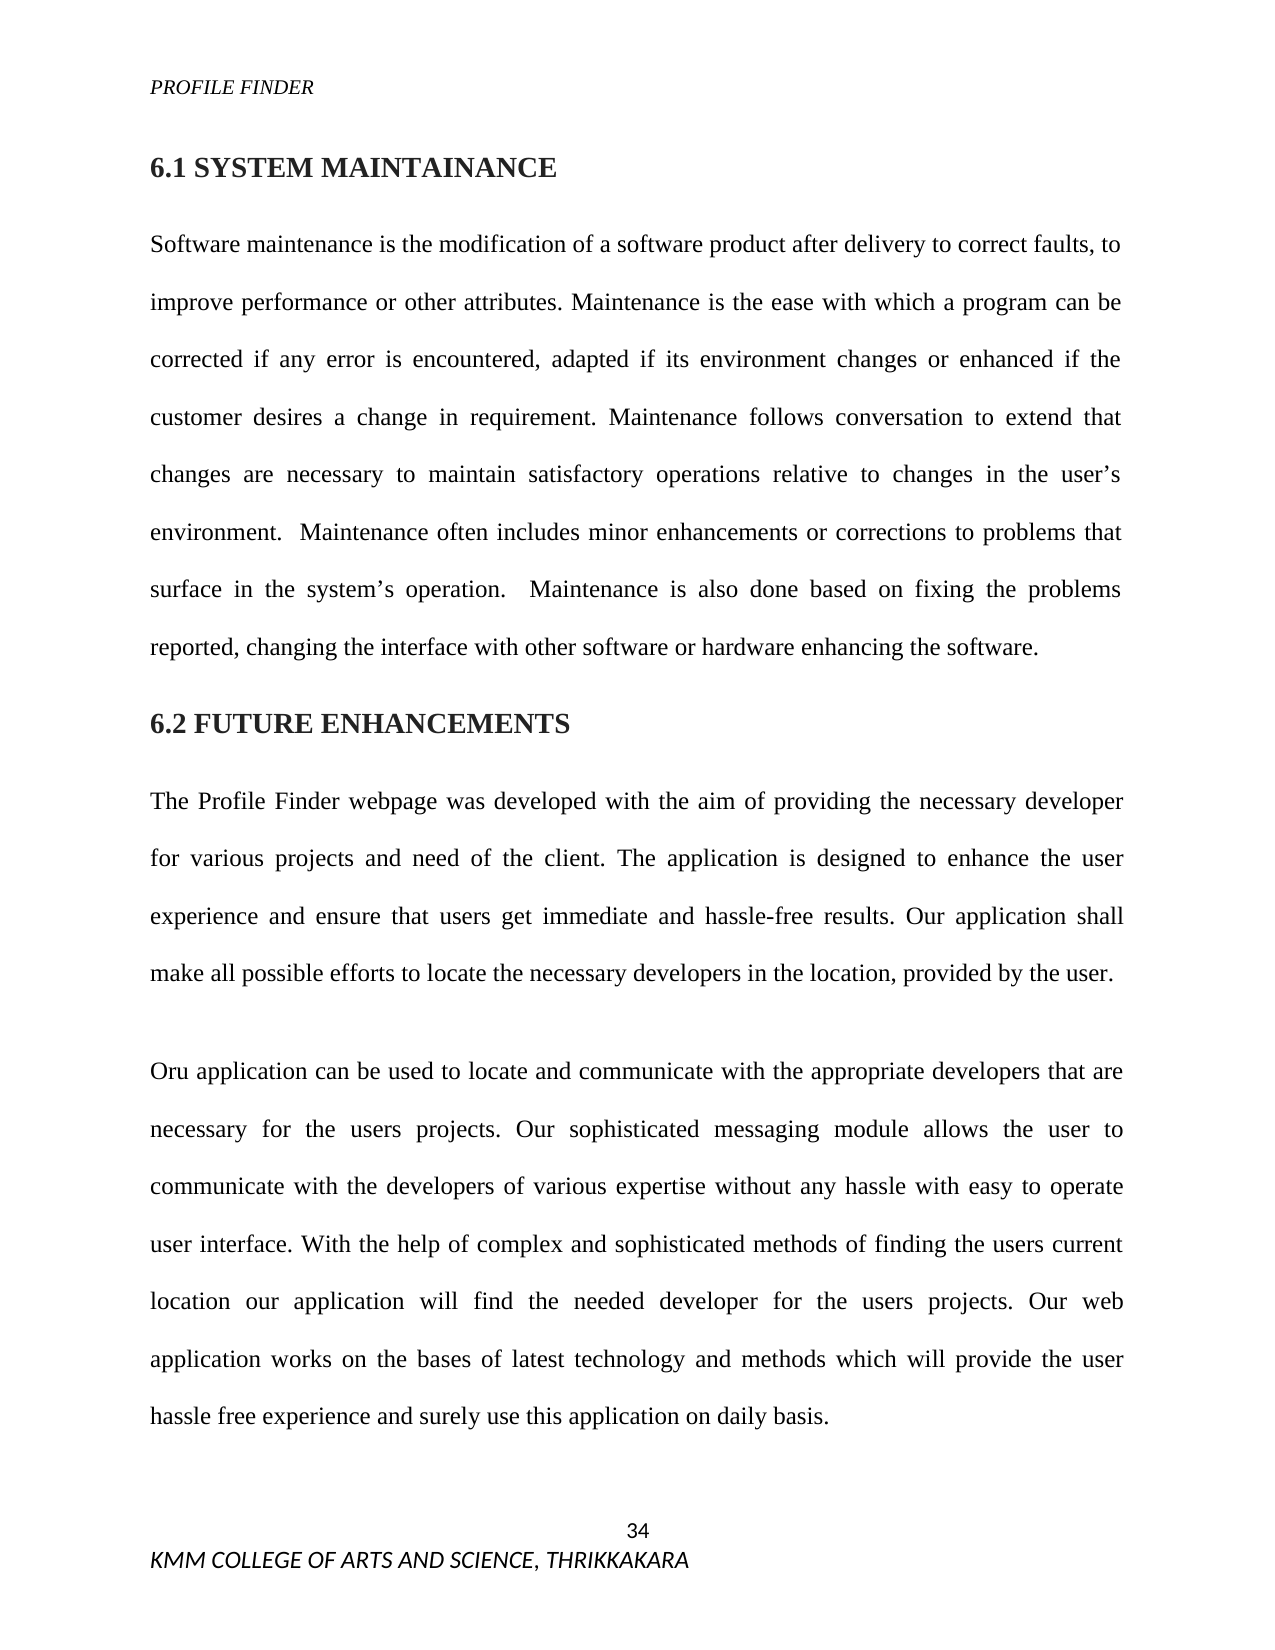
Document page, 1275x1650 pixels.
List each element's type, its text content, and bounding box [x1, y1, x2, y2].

text Oru application can be used to locate and communicate with the appropriate developers that are necessary for the users projects. Our sophisticated messaging module allows the user to communicate with the developers of various expertise without any hassle with easy to operate user interface. With the help of complex and sophisticated methods of finding the users current location our application will find the needed developer for the users projects. Our web application works on the bases of latest technology and methods which will provide the user hassle free experience and surely use this application on daily basis. [150, 1056, 1125, 1430]
text 6.1 SYSTEM MAINTAINANCE [150, 150, 1125, 183]
text Software maintenance is the modification of a software product after delivery to correct faults, to improve performance or other attributes. Maintenance is the ease with which a program can be corrected if any error is encountered, adapted if its environment changes or enhanced if the customer desires a change in requirement. Maintenance follows conversation to extend that changes are necessary to maintain satisfactory operations relative to changes in the user’s environment. Maintenance often includes minor enhancements or corrections to problems that surface in the system’s operation. Maintenance is also done based on fixing the problems reported, changing the interface with other software or hardware enhancing the software. [150, 229, 1122, 661]
text The Profile Finder webpage was developed with the aim of providing the necessary developer for various projects and need of the client. The application is designed to enhance the user experience and ensure that users get immediate and hassle-free results. Our application shall make all possible efforts to locate the necessary developers in the location, provided by the user. [150, 786, 1125, 987]
text 6.2 FUTURE ENHANCEMENTS [150, 706, 1125, 740]
